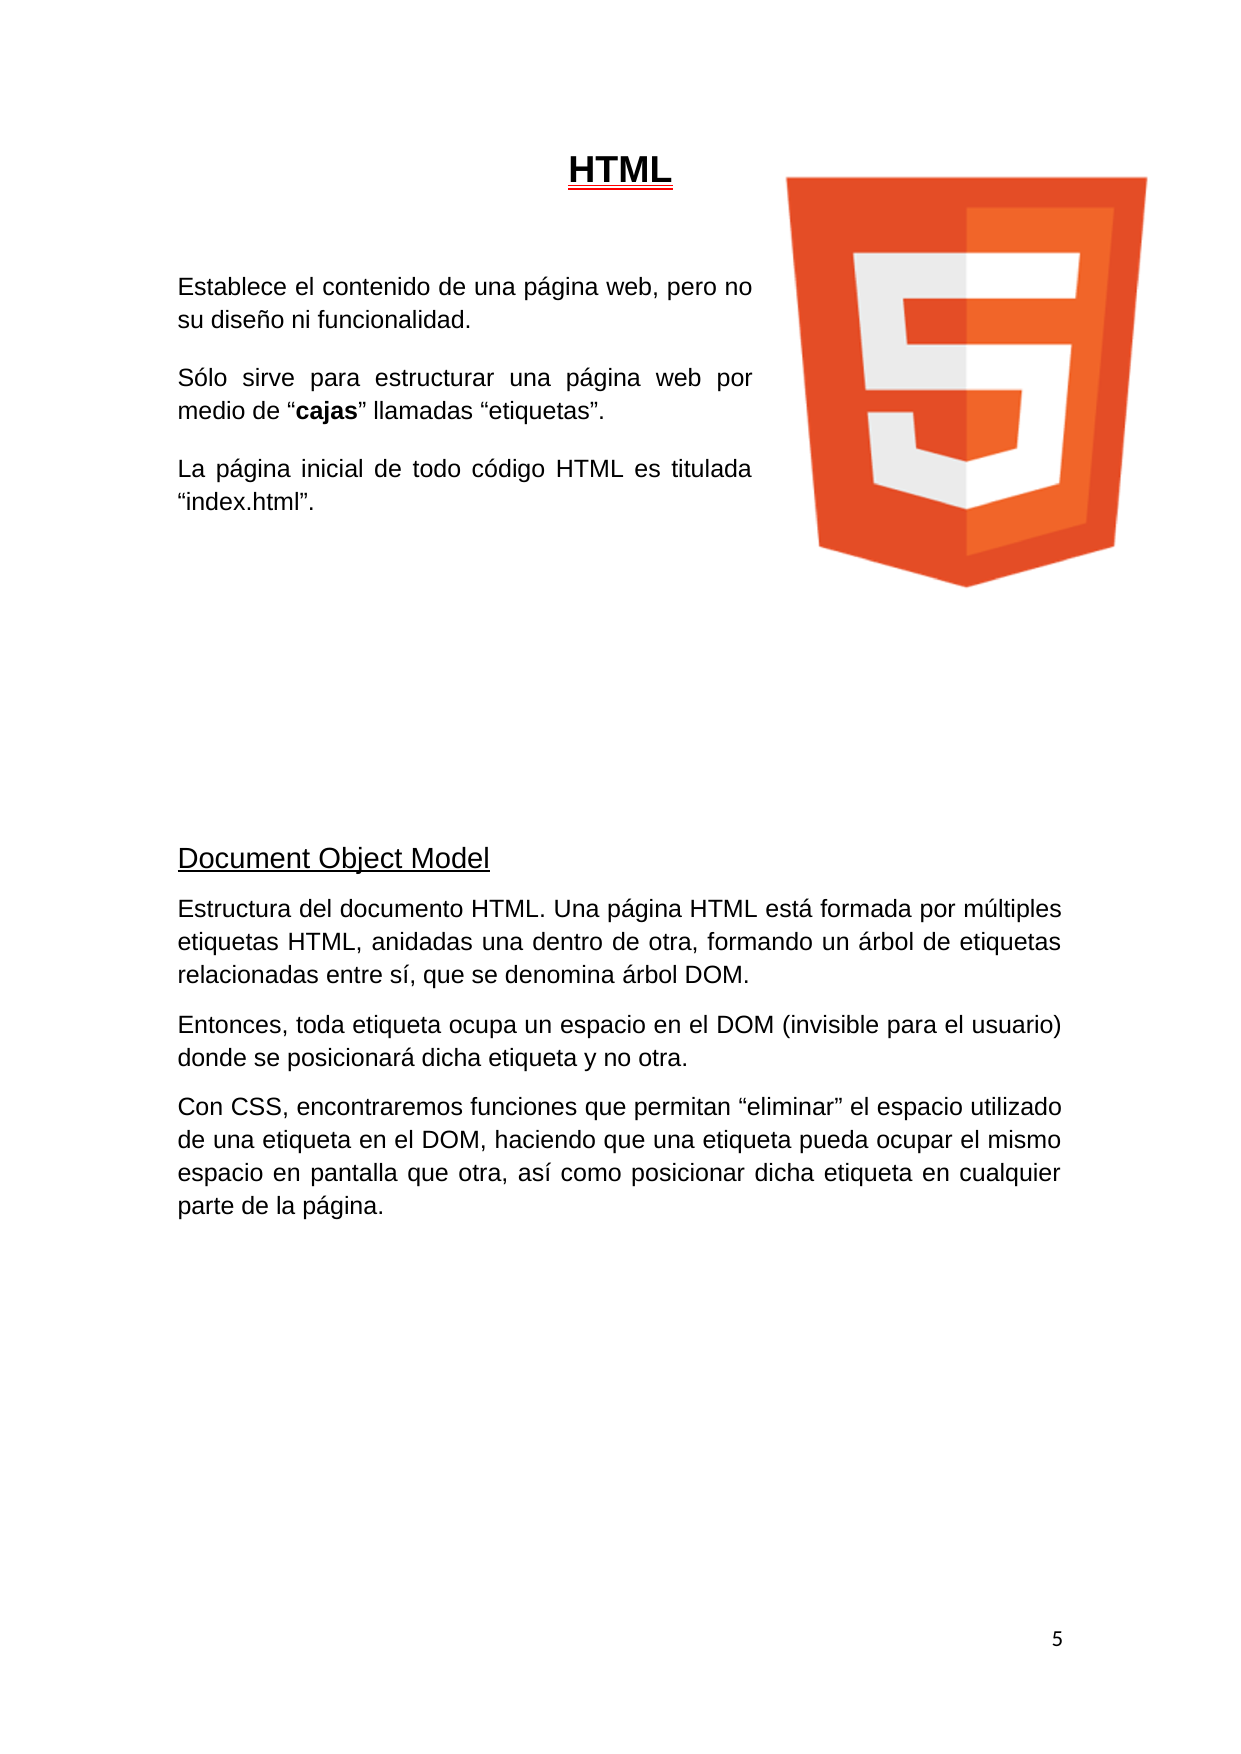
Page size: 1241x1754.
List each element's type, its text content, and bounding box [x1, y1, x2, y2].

text Estructura del documento HTML. Una página HTML está formada por múltiples etiquetas HTML, anidadas una dentro de otra, formando un árbol de etiquetas relacionadas entre sí, que se denomina árbol DOM. [177, 894, 1063, 989]
text Document Object Model [177, 841, 1063, 874]
text La página inicial de todo código HTML es titulada “index.html”. [177, 454, 753, 516]
text Sólo sirve para estructurar una página web por medio de “cajas” llamadas “etiquetas”. [177, 363, 753, 425]
text Con CSS, encontraremos funciones que permitan “eliminar” el espacio utilizado de una etiqueta en el DOM, haciendo que una etiqueta pueda ocupar el mismo espacio en pantalla que otra, así como posicionar dicha etiqueta en cualquier parte de la página. [177, 1092, 1063, 1220]
text Entonces, toda etiqueta ocupa un espacio en el DOM (invisible para el usuario) donde se posicionará dicha etiqueta y no otra. [177, 1009, 1063, 1071]
text Establece el contenido de una página web, pero no su diseño ni funcionalidad. [177, 272, 753, 334]
text HTML [177, 148, 1063, 191]
picture [775, 161, 1158, 597]
